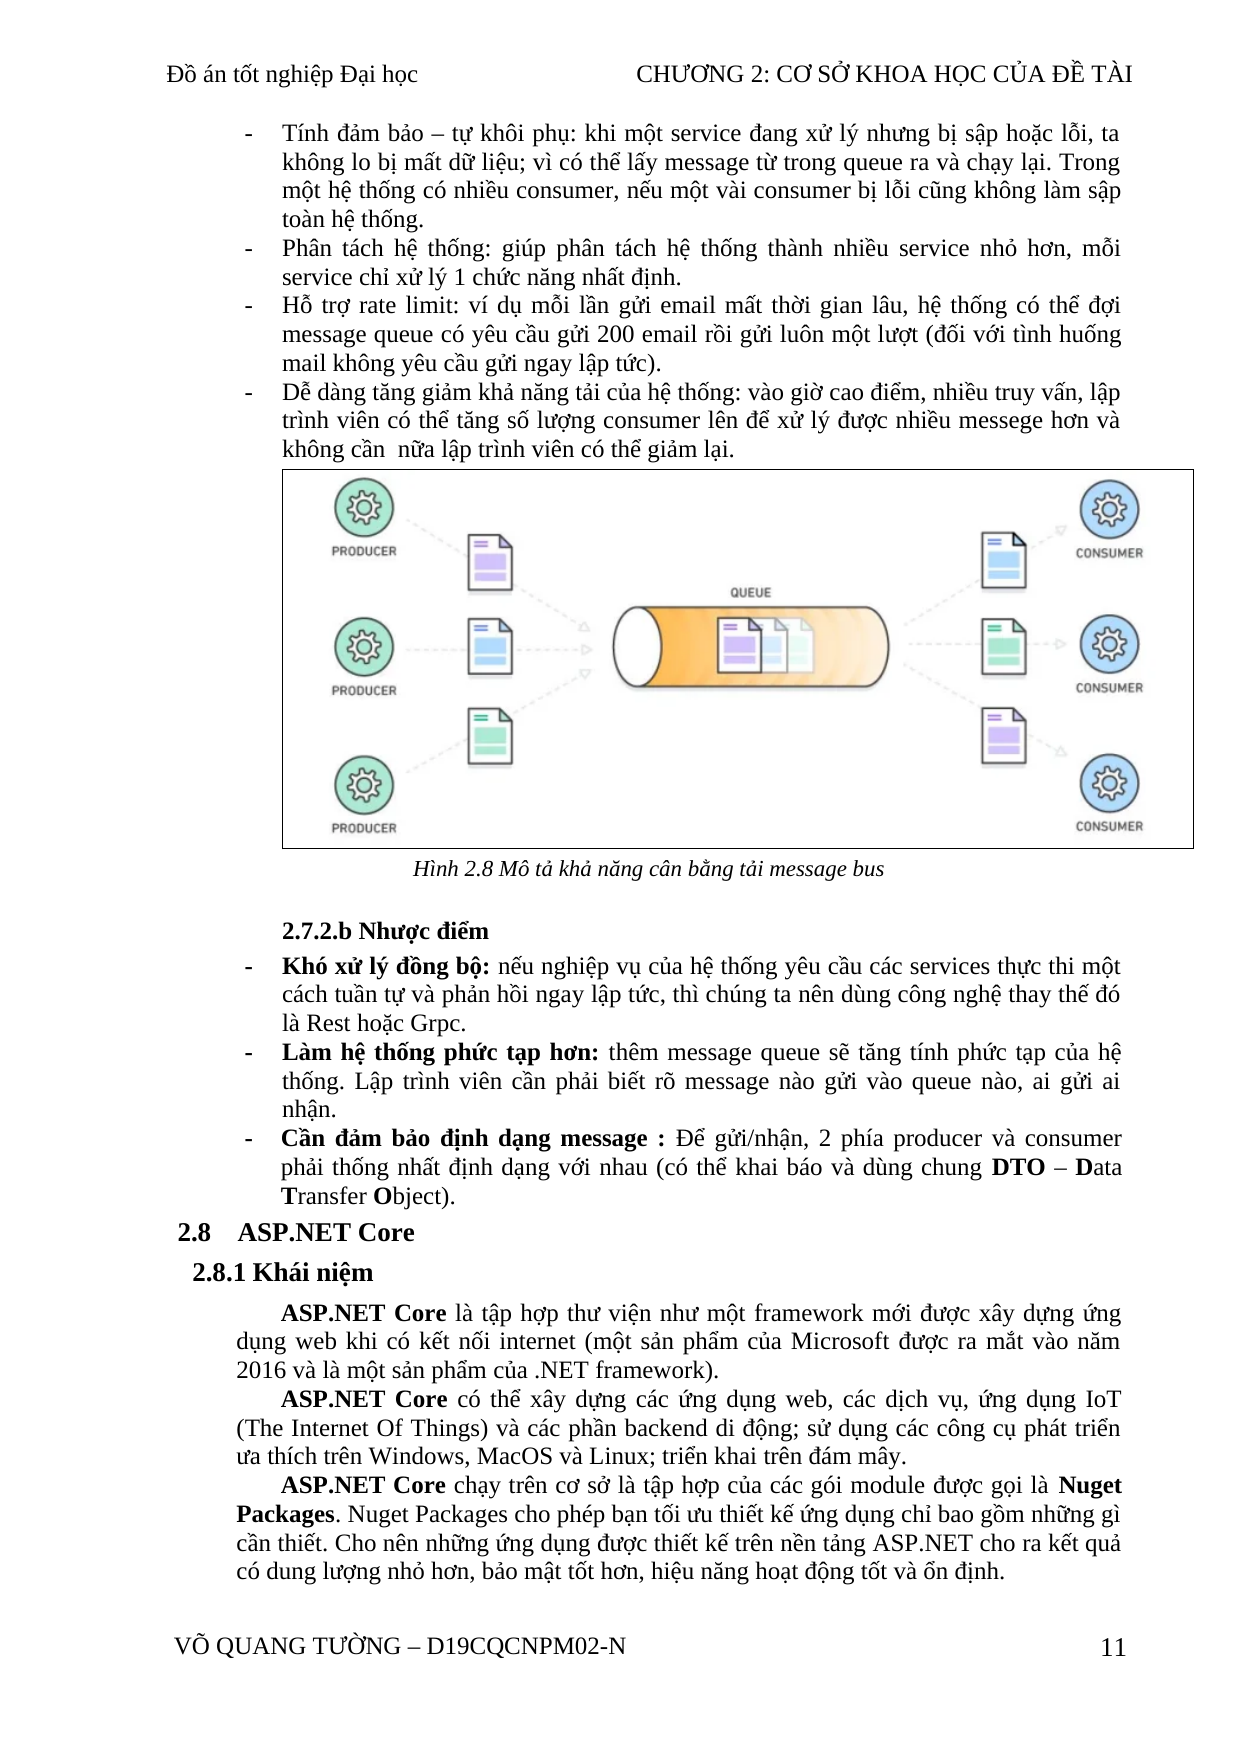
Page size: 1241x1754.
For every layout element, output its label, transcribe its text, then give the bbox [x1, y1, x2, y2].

text ASP.NET Core là tập hợp thư viện như một framework mới được xây dựng ứng dụng web khi có kết nối internet (một sản phẩm của Microsoft được ra mắt vào năm 2016 và là một sản phẩm của .NET framework). [236, 1298, 1122, 1384]
list Khó xử lý đồng bộ: nếu nghiệp vụ của hệ thống yêu cầu các services thực thi một cách tuần tự và phản hồi ngay lập tức, thì chúng ta nên dùng công nghệ thay thế đó là Rest hoặc Grpc. [244, 951, 1122, 1037]
list Hỗ trợ rate limit: ví dụ mỗi lần gửi email mất thời gian lâu, hệ thống có thể đợi message queue có yêu cầu gửi 200 email rồi gửi luôn một lượt (đối với tình huống mail không yêu cầu gửi ngay lập tức). [244, 291, 1122, 377]
list Phân tách hệ thống: giúp phân tách hệ thống thành nhiều service nhỏ hơn, mỗi service chỉ xử lý 1 chức năng nhất định. [244, 233, 1122, 291]
subtitle Khái niệm [192, 1256, 1122, 1287]
text 2.7.2.b Nhược điểm [252, 916, 1122, 944]
list Dễ dàng tăng giảm khả năng tải của hệ thống: vào giờ cao điểm, nhiều truy vấn, lập trình viên có thể tăng số lượng consumer lên để xử lý được nhiều messege hơn và không cần nữa lập trình viên có thể giảm lại. [244, 377, 1122, 463]
picture [283, 470, 1193, 848]
text ASP.NET Core chạy trên cơ sở là tập hợp của các gói module được gọi là Nuget Packages. Nuget Packages cho phép bạn tối ưu thiết kế ứng dụng chỉ bao gồm những gì cần thiết. Cho nên những ứng dụng được thiết kế trên nền tảng ASP.NET cho ra kết quả có dung lượng nhỏ hơn, bảo mật tốt hơn, hiệu năng hoạt động tốt và ổn định. [236, 1470, 1122, 1585]
list Cần đảm bảo định dạng message : Để gửi/nhận, 2 phía producer và consumer phải thống nhất định dạng với nhau (có thể khai báo và dùng chung DTO – Data Transfer Object). [244, 1123, 1122, 1209]
subtitle ASP.NET Core [177, 1216, 1122, 1247]
text Hình 2.8 Mô tả khả năng cân bằng tải message bus [177, 856, 1122, 882]
list Tính đảm bảo – tự khôi phụ: khi một service đang xử lý nhưng bị sập hoặc lỗi, ta không lo bị mất dữ liệu; vì có thể lấy message từ trong queue ra và chạy lại. Trong một hệ thống có nhiều consumer, nếu một vài consumer bị lỗi cũng không làm sập toàn hệ thống. [244, 118, 1122, 233]
list Làm hệ thống phức tạp hơn: thêm message queue sẽ tăng tính phức tạp của hệ thống. Lập trình viên cần phải biết rõ message nào gửi vào queue nào, ai gửi ai nhận. [244, 1037, 1122, 1123]
text ASP.NET Core có thể xây dựng các ứng dụng web, các dịch vụ, ứng dụng IoT (The Internet Of Things) và các phần backend di động; sử dụng các công cụ phát triển ưa thích trên Windows, MacOS và Linux; triển khai trên đám mây. [236, 1384, 1122, 1470]
